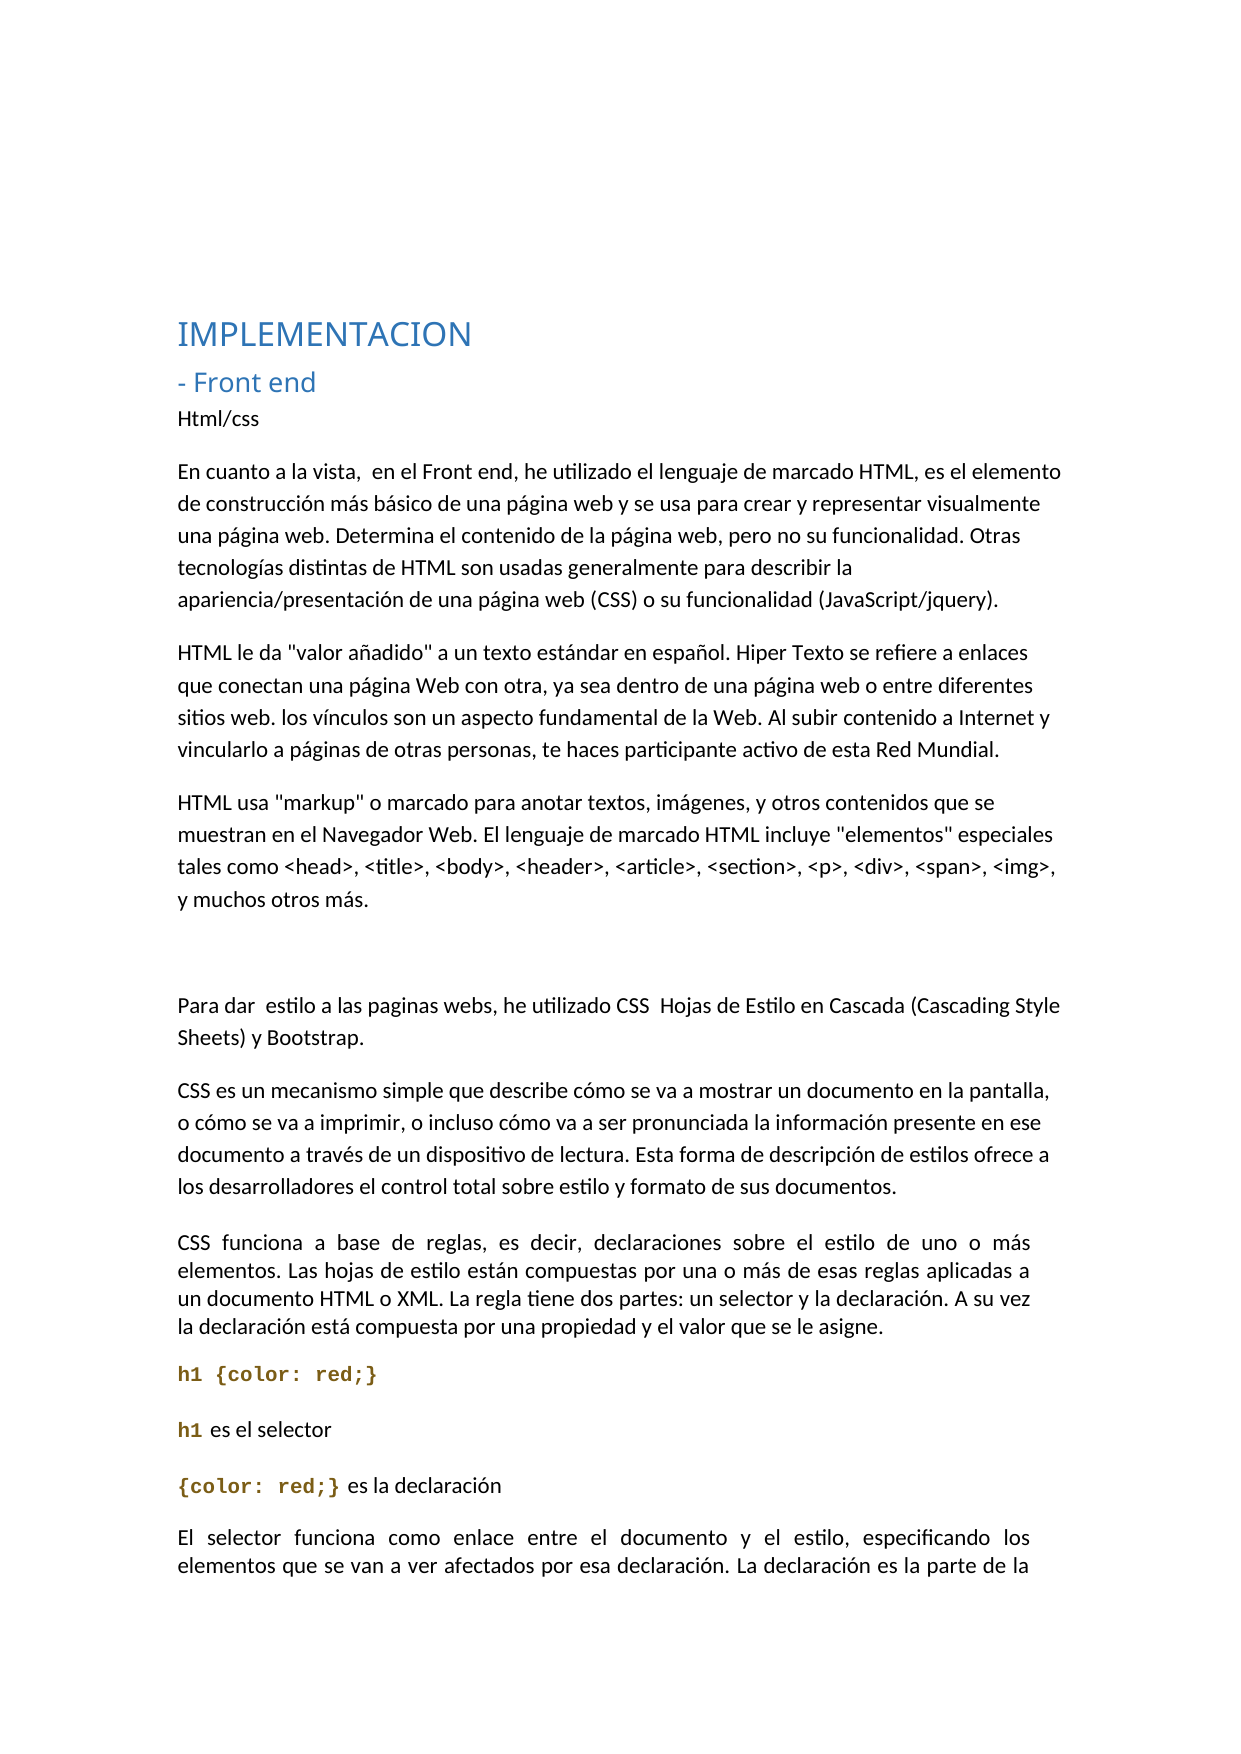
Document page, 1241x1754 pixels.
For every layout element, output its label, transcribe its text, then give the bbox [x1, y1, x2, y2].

subtitle IMPLEMENTACION [177, 311, 1063, 356]
text Para dar estilo a las paginas webs, he utilizado CSS Hojas de Estilo en Cascada (Cascading Style Sheets) y Bootstrap. [177, 991, 1063, 1051]
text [177, 1523, 1032, 1579]
text CSS es un mecanismo simple que describe cómo se va a mostrar un documento en la pantalla, o cómo se va a imprimir, o incluso cómo va a ser pronunciada la información presente en ese documento a través de un dispositivo de lectura. Esta forma de descripción de estilos ofrece a los desarrolladores el control total sobre estilo y formato de sus documentos. [177, 1076, 1063, 1201]
subtitle - Front end [177, 364, 1063, 401]
text {color: red;} es la declaración [177, 1467, 1032, 1499]
text CSS funciona a base de reglas, es decir, declaraciones sobre el estilo de uno o más elementos. Las hojas de estilo están compuestas por una o más de esas reglas aplicadas a un documento HTML o XML. La regla tiene dos partes: un selector y la declaración. A su vez la declaración está compuesta por una propiedad y el valor que se le asigne. [177, 1228, 1032, 1340]
text En cuanto a la vista, en el Front end, he utilizado el lenguaje de marcado HTML, es el elemento de construcción más básico de una página web y se usa para crear y representar visualmente una página web. Determina el contenido de la página web, pero no su funcionalidad. Otras tecnologías distintas de HTML son usadas generalmente para describir la apariencia/presentación de una página web (CSS) o su funcionalidad (JavaScript/jquery). [177, 457, 1063, 613]
text HTML le da "valor añadido" a un texto estándar en español. Hiper Texto se refiere a enlaces que conectan una página Web con otra, ya sea dentro de una página web o entre diferentes sitios web. los vínculos son un aspecto fundamental de la Web. Al subir contenido a Internet y vincularlo a páginas de otras personas, te haces participante activo de esta Red Mundial. [177, 638, 1063, 763]
text HTML usa "markup" o marcado para anotar textos, imágenes, y otros contenidos que se muestran en el Navegador Web. El lenguaje de marcado HTML incluye "elementos" especiales tales como <head>, <title>, <body>, <header>, <article>, <section>, <p>, <div>, <span>, <img>, y muchos otros más. [177, 788, 1063, 913]
text h1 es el selector [177, 1411, 1032, 1443]
text h1 {color: red;} [177, 1364, 1032, 1387]
text Html/css [177, 404, 1063, 432]
